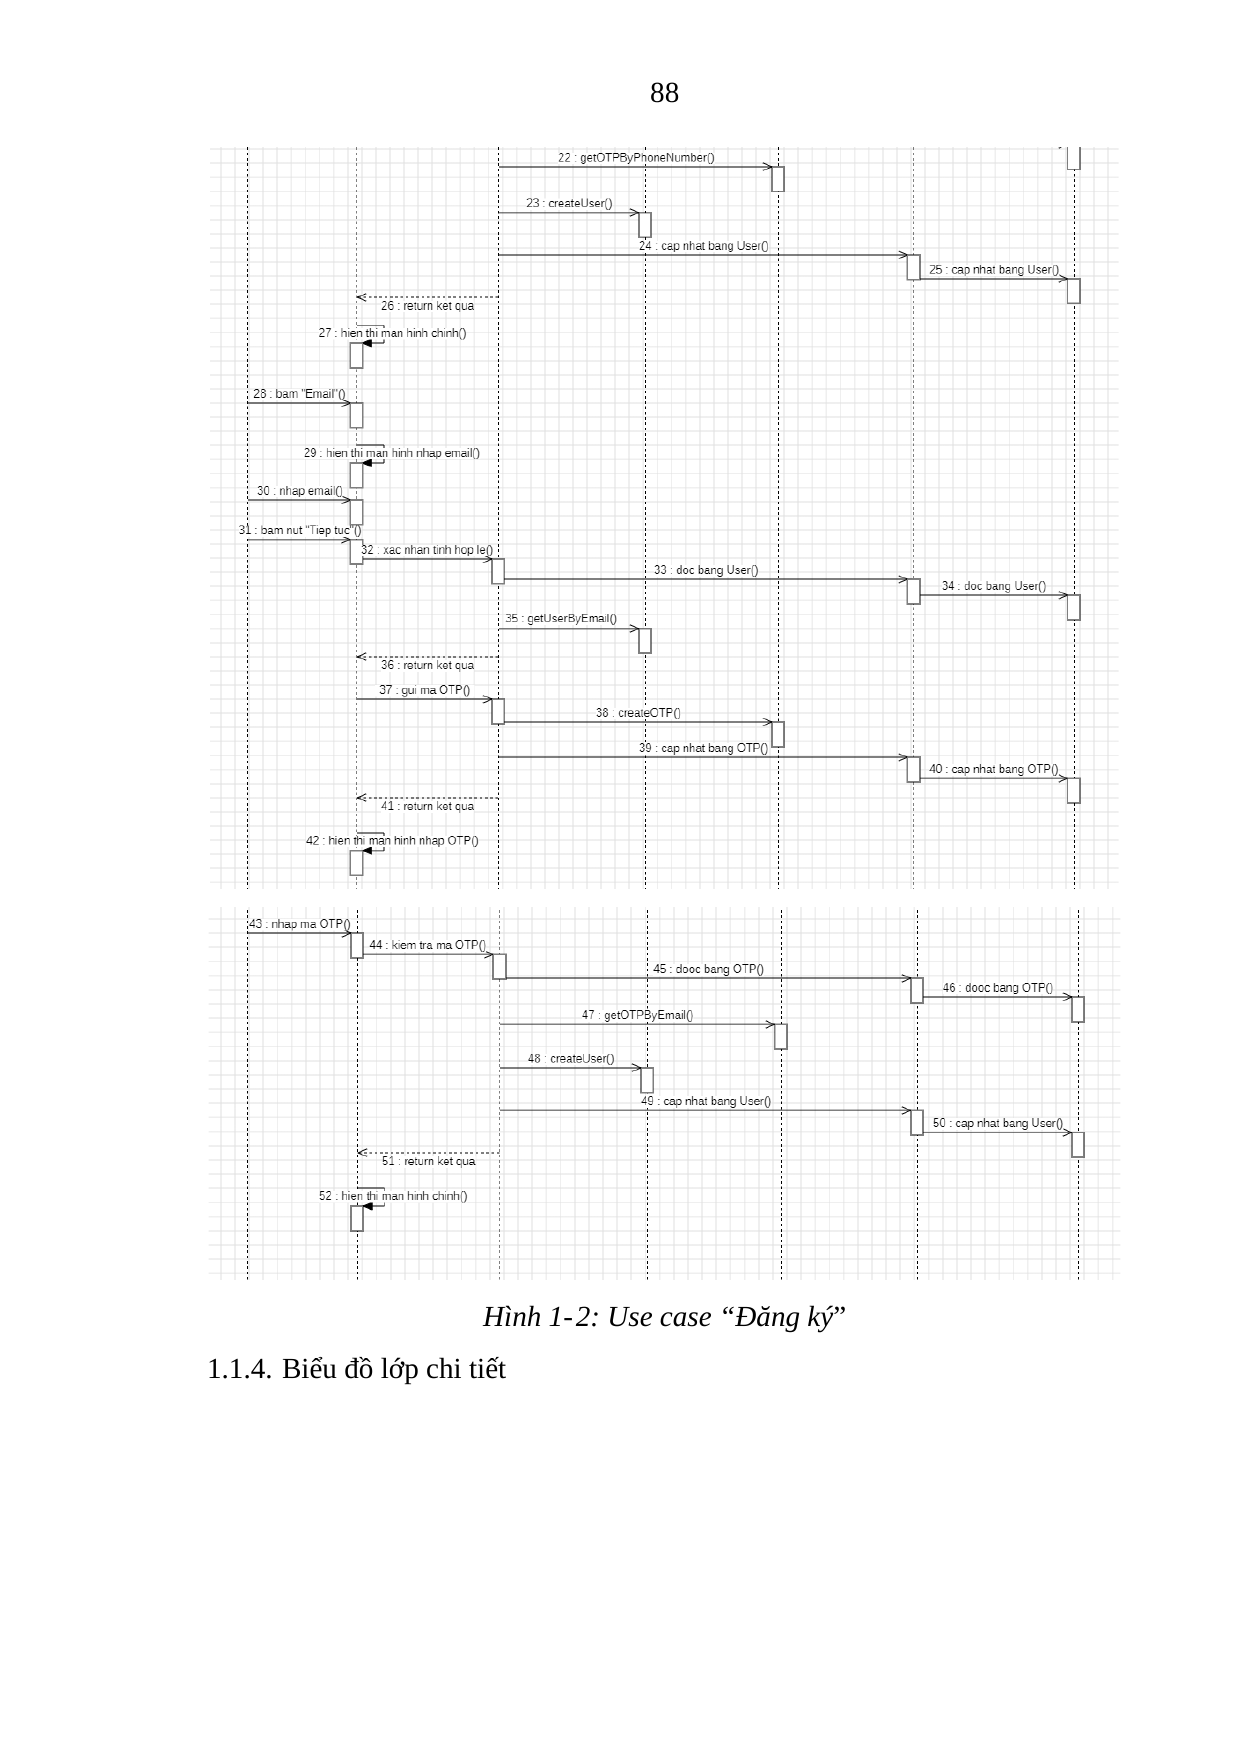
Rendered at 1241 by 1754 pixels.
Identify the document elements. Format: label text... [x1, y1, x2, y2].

text Hình 1-2: Use case “Đăng ký” [207, 1299, 1122, 1332]
list Biểu đồ lớp chi tiết [207, 1351, 1122, 1385]
picture [208, 907, 1121, 1280]
picture [210, 147, 1119, 889]
